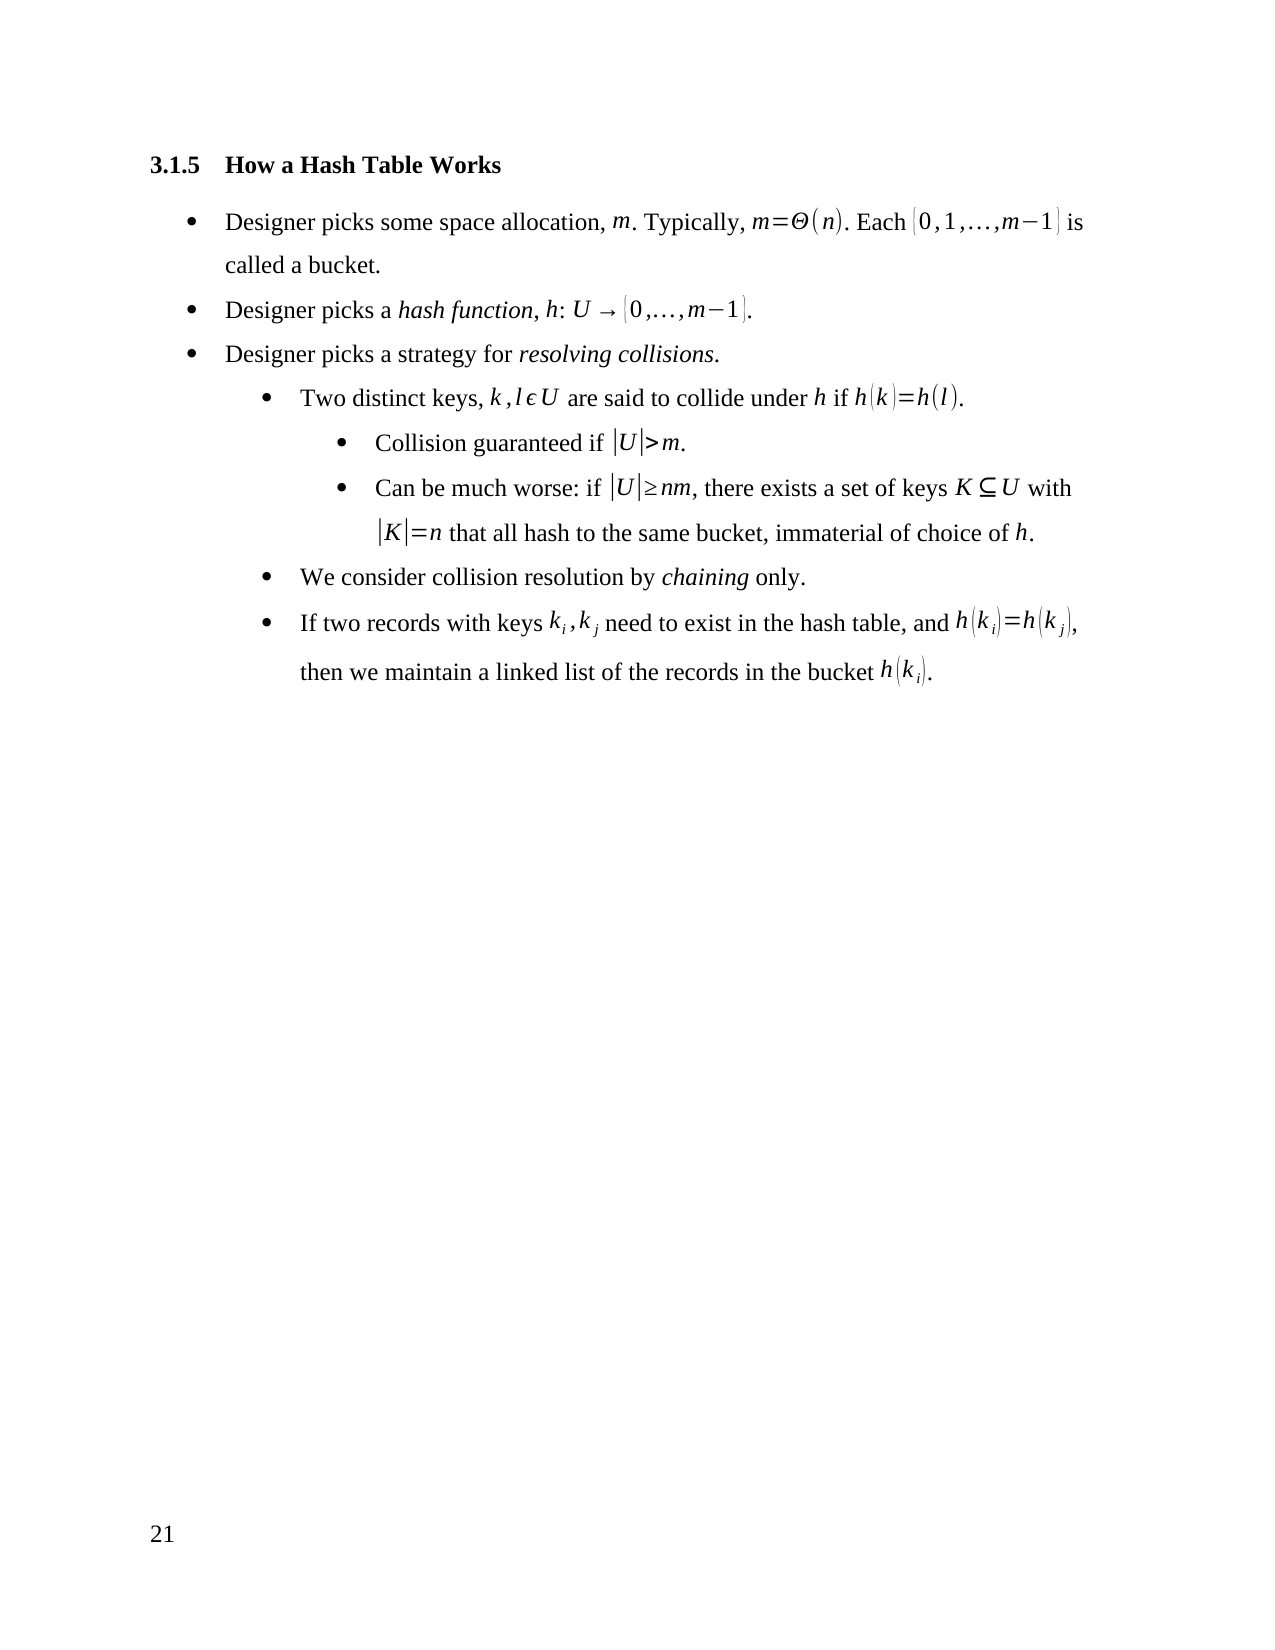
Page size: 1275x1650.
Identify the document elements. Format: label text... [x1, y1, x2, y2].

list We consider collision resolution by chaining only. [262, 562, 1125, 591]
list If two records with keys need to exist in the hash table, and , then we maintain a linked list of the records in the bucket . [262, 605, 1125, 689]
list Can be much worse: if , there exists a set of keys with that all hash to the same bucket, immaterial of choice of . [337, 472, 1125, 547]
list Collision guaranteed if . [337, 427, 1125, 458]
list Designer picks a hash function, : . [187, 294, 1125, 324]
subtitle How a Hash Table Works [150, 150, 1125, 179]
list Two distinct keys, are said to collide under if . [262, 382, 1125, 413]
list Designer picks some space allocation, . Typically, . Each is called a bucket. [187, 206, 1125, 279]
list Designer picks a strategy for resolving collisions. [187, 339, 1125, 367]
